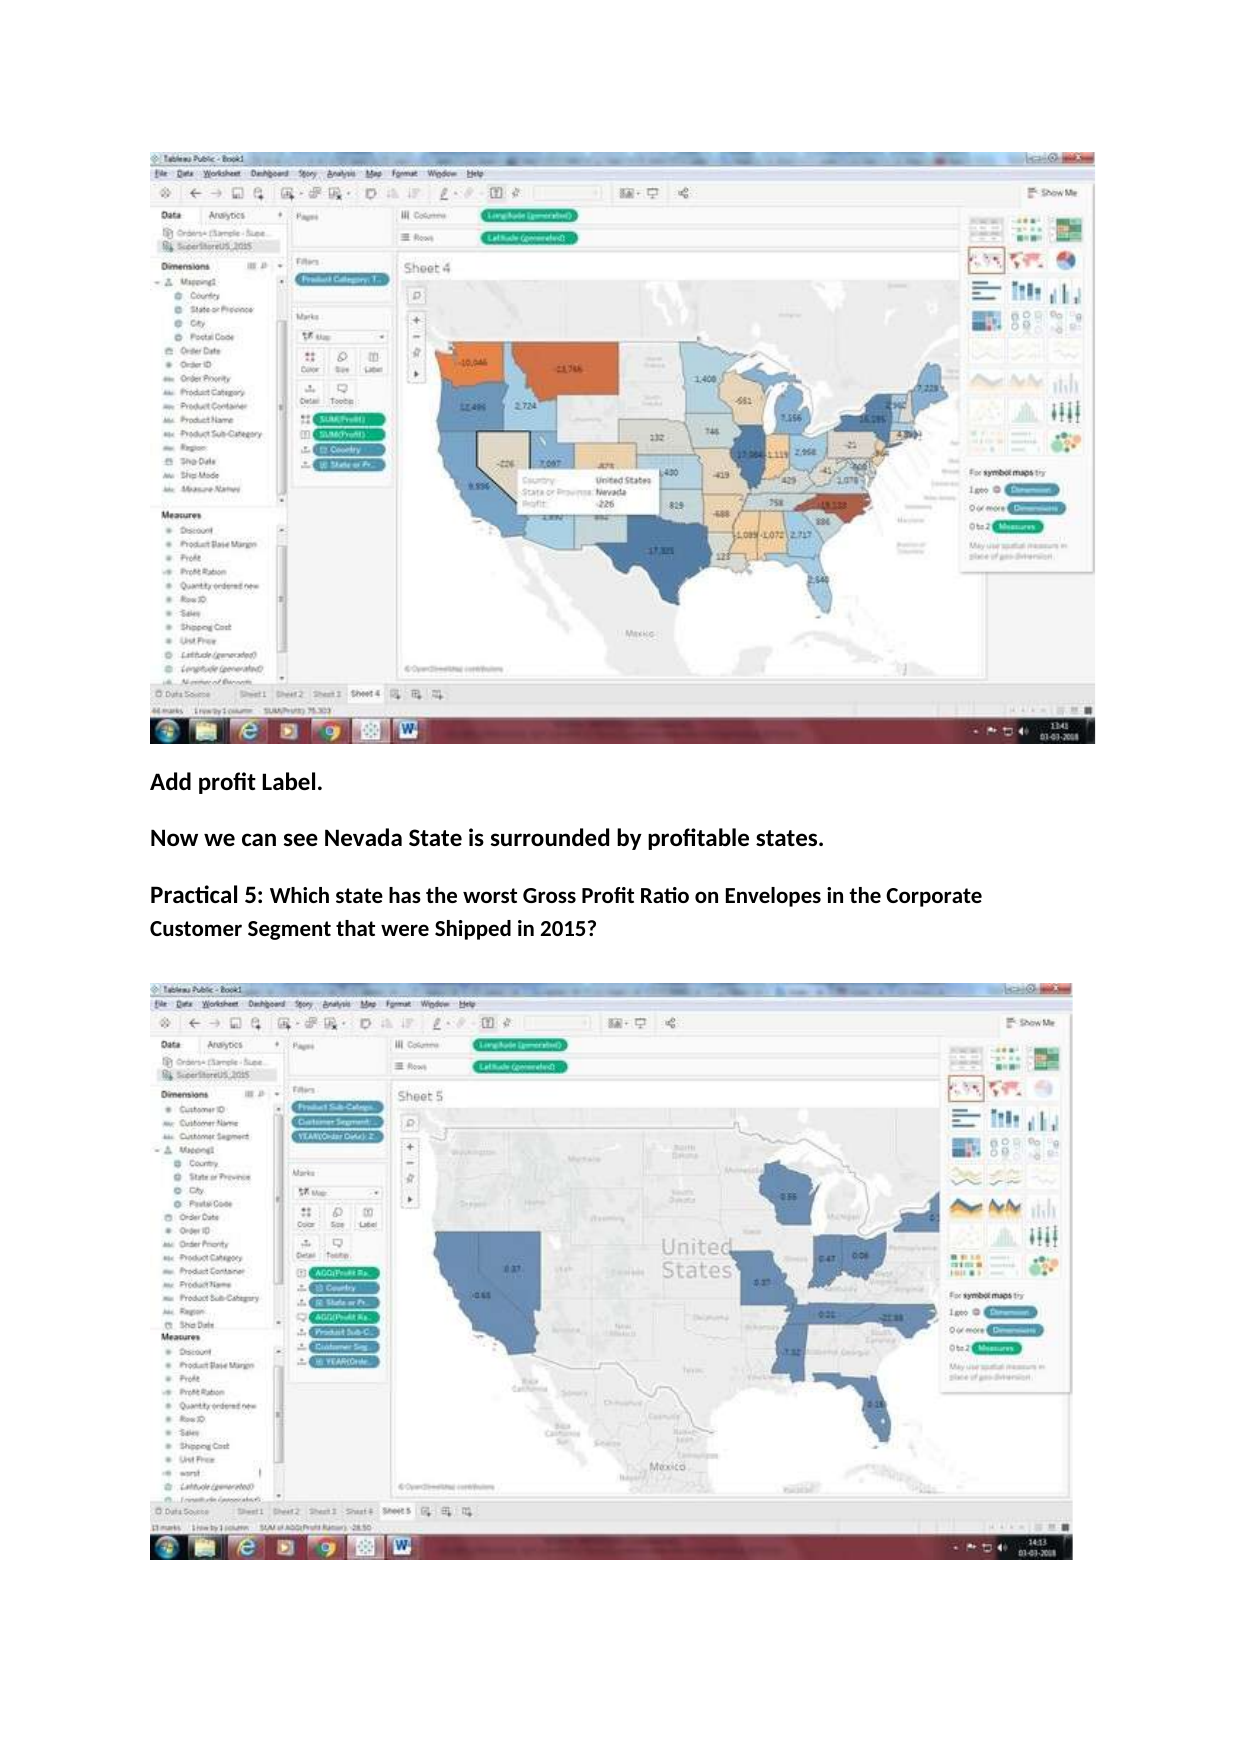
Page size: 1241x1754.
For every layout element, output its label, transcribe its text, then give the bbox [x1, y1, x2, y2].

text Now we can see Nevada State is surrounded by profitable states. [150, 822, 1176, 853]
text Add profit Label. [150, 766, 1176, 796]
picture [150, 152, 1096, 744]
picture [150, 983, 1073, 1560]
text Practical 5: Which state has the worst Gross Profit Ratio on Envelopes in the Corporate Customer Segment that were Shipped in 2015? [150, 879, 1011, 942]
